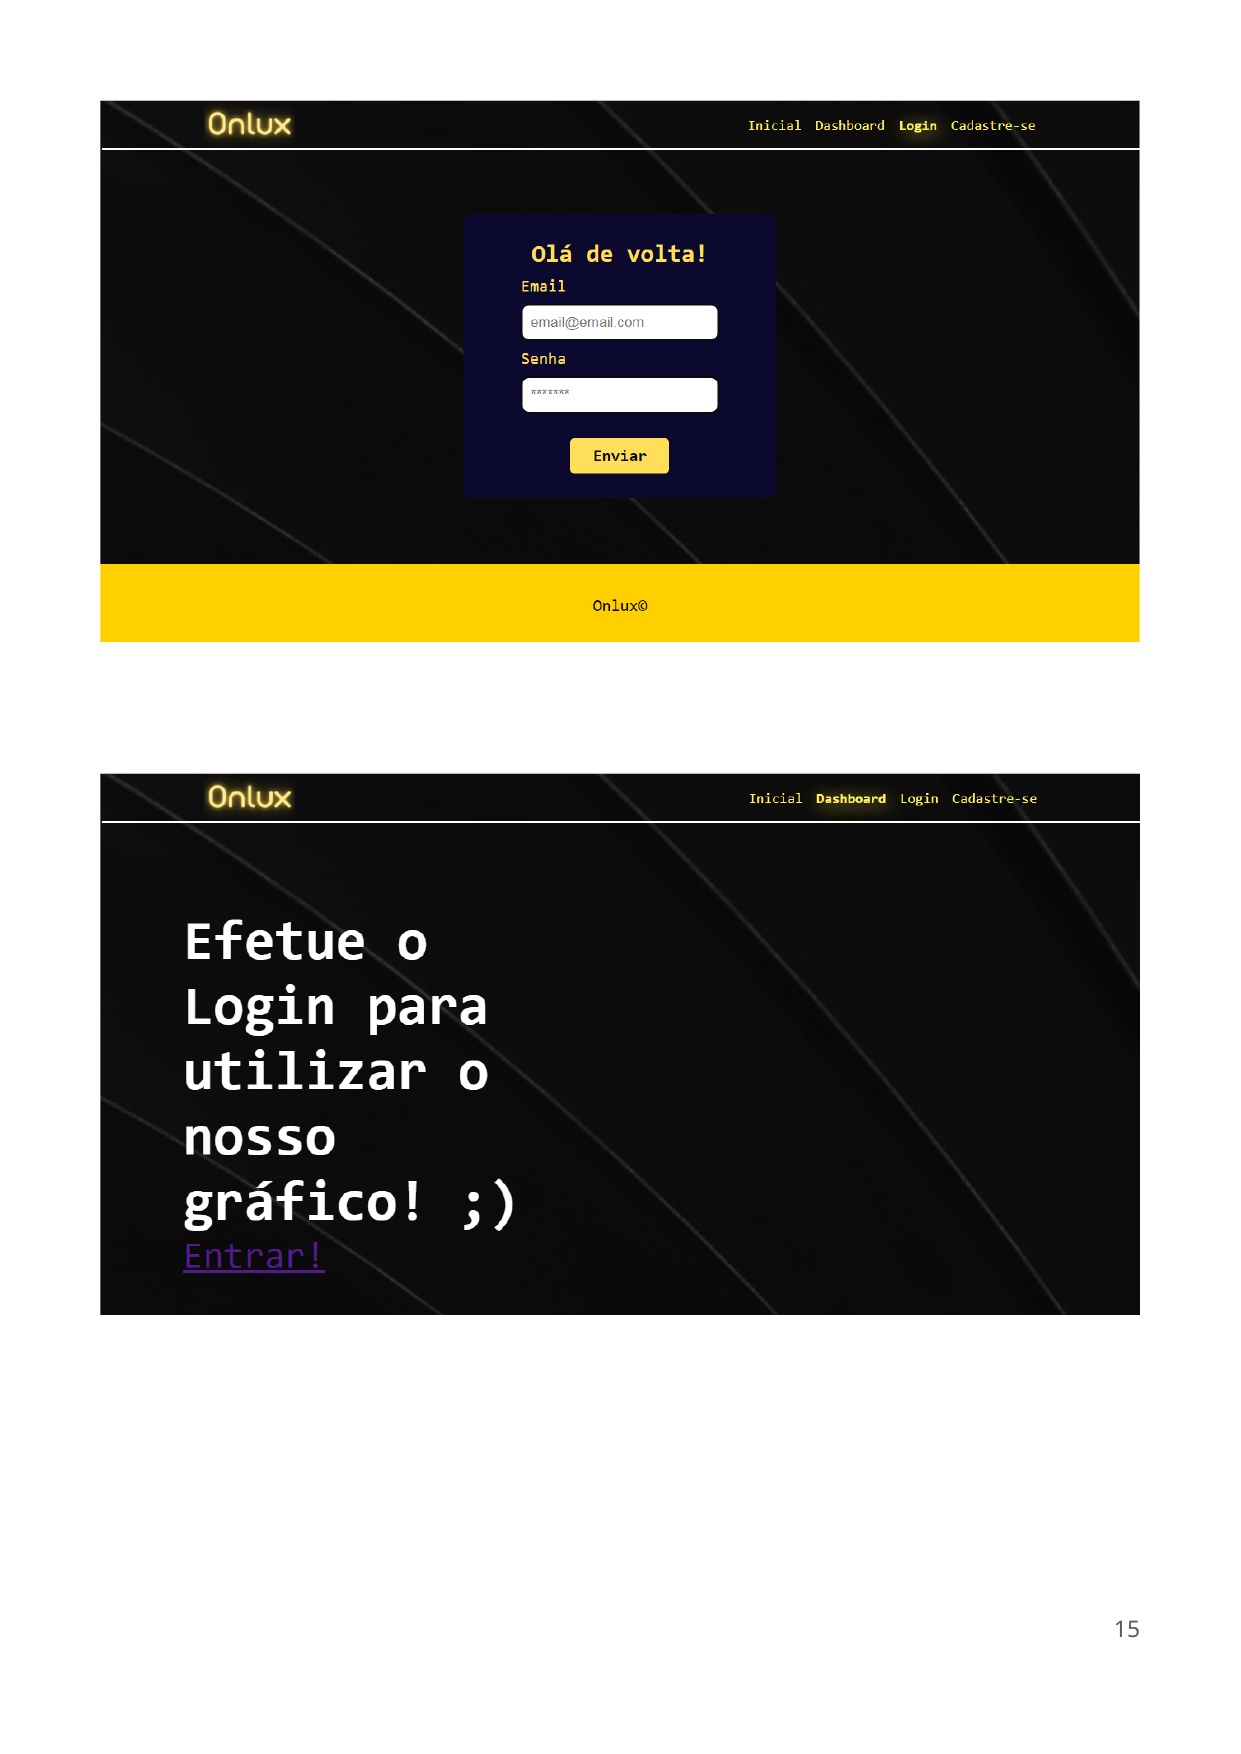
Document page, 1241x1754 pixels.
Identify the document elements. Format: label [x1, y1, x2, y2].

picture [100, 100, 1140, 642]
picture [100, 773, 1140, 1315]
